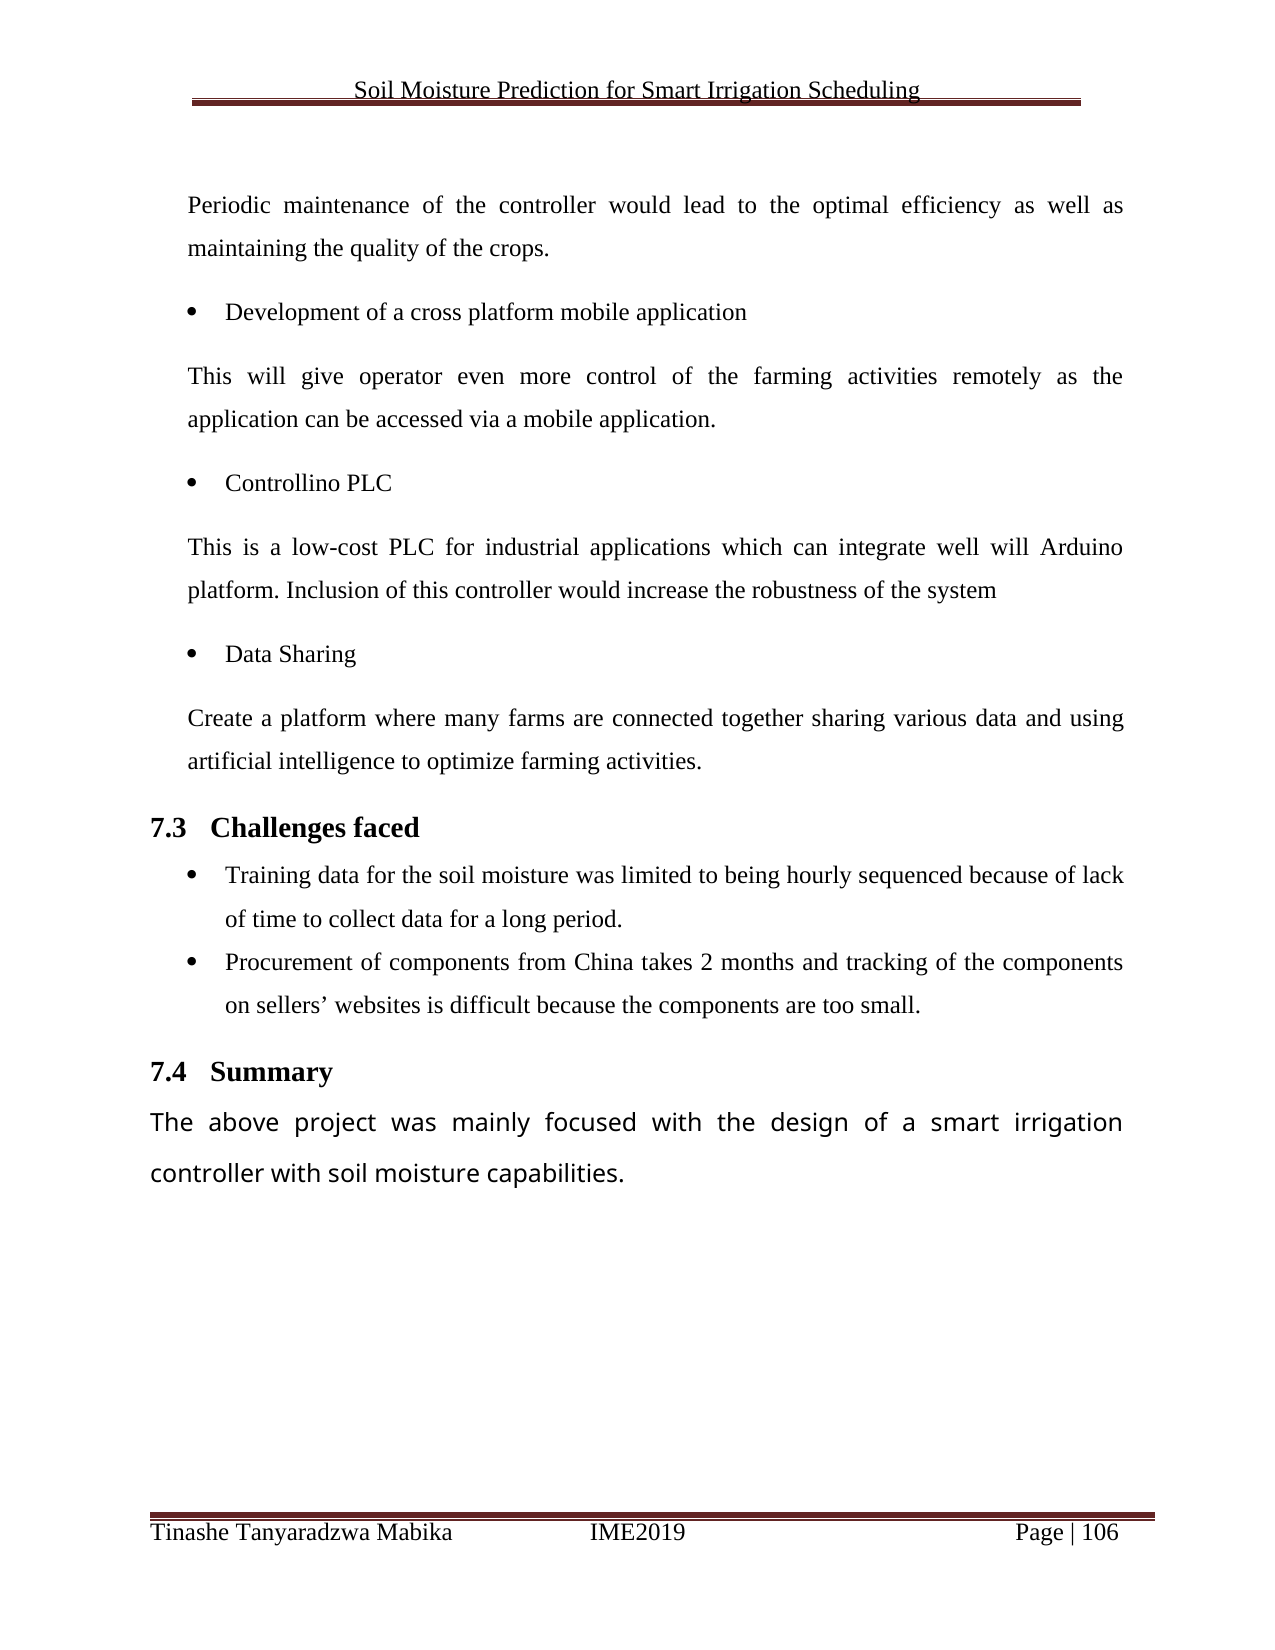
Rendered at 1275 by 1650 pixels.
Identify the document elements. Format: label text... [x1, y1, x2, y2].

text Create a platform where many farms are connected together sharing various data and using artificial intelligence to optimize farming activities. [187, 703, 1125, 775]
subtitle Summary [150, 1054, 1125, 1087]
text The above project was mainly focused with the design of a smart irrigation controller with soil moisture capabilities. [150, 1104, 1125, 1189]
text Periodic maintenance of the controller would lead to the optimal efficiency as well as maintaining the quality of the crops. [187, 190, 1125, 262]
text This will give operator even more control of the farming activities remotely as the application can be accessed via a mobile application. [187, 361, 1125, 433]
list Controllino PLC [187, 468, 1125, 497]
list Data Sharing [187, 639, 1125, 668]
text This is a low-cost PLC for industrial applications which can integrate well will Arduino platform. Inclusion of this controller would increase the robustness of the system [187, 532, 1125, 604]
subtitle Challenges faced [150, 810, 1125, 844]
list Procurement of components from China takes 2 months and tracking of the components on sellers’ websites is difficult because the components are too small. [187, 947, 1125, 1019]
list Development of a cross platform mobile application [187, 297, 1125, 326]
list Training data for the soil moisture was limited to being hourly sequenced because of lack of time to collect data for a long period. [187, 861, 1125, 932]
